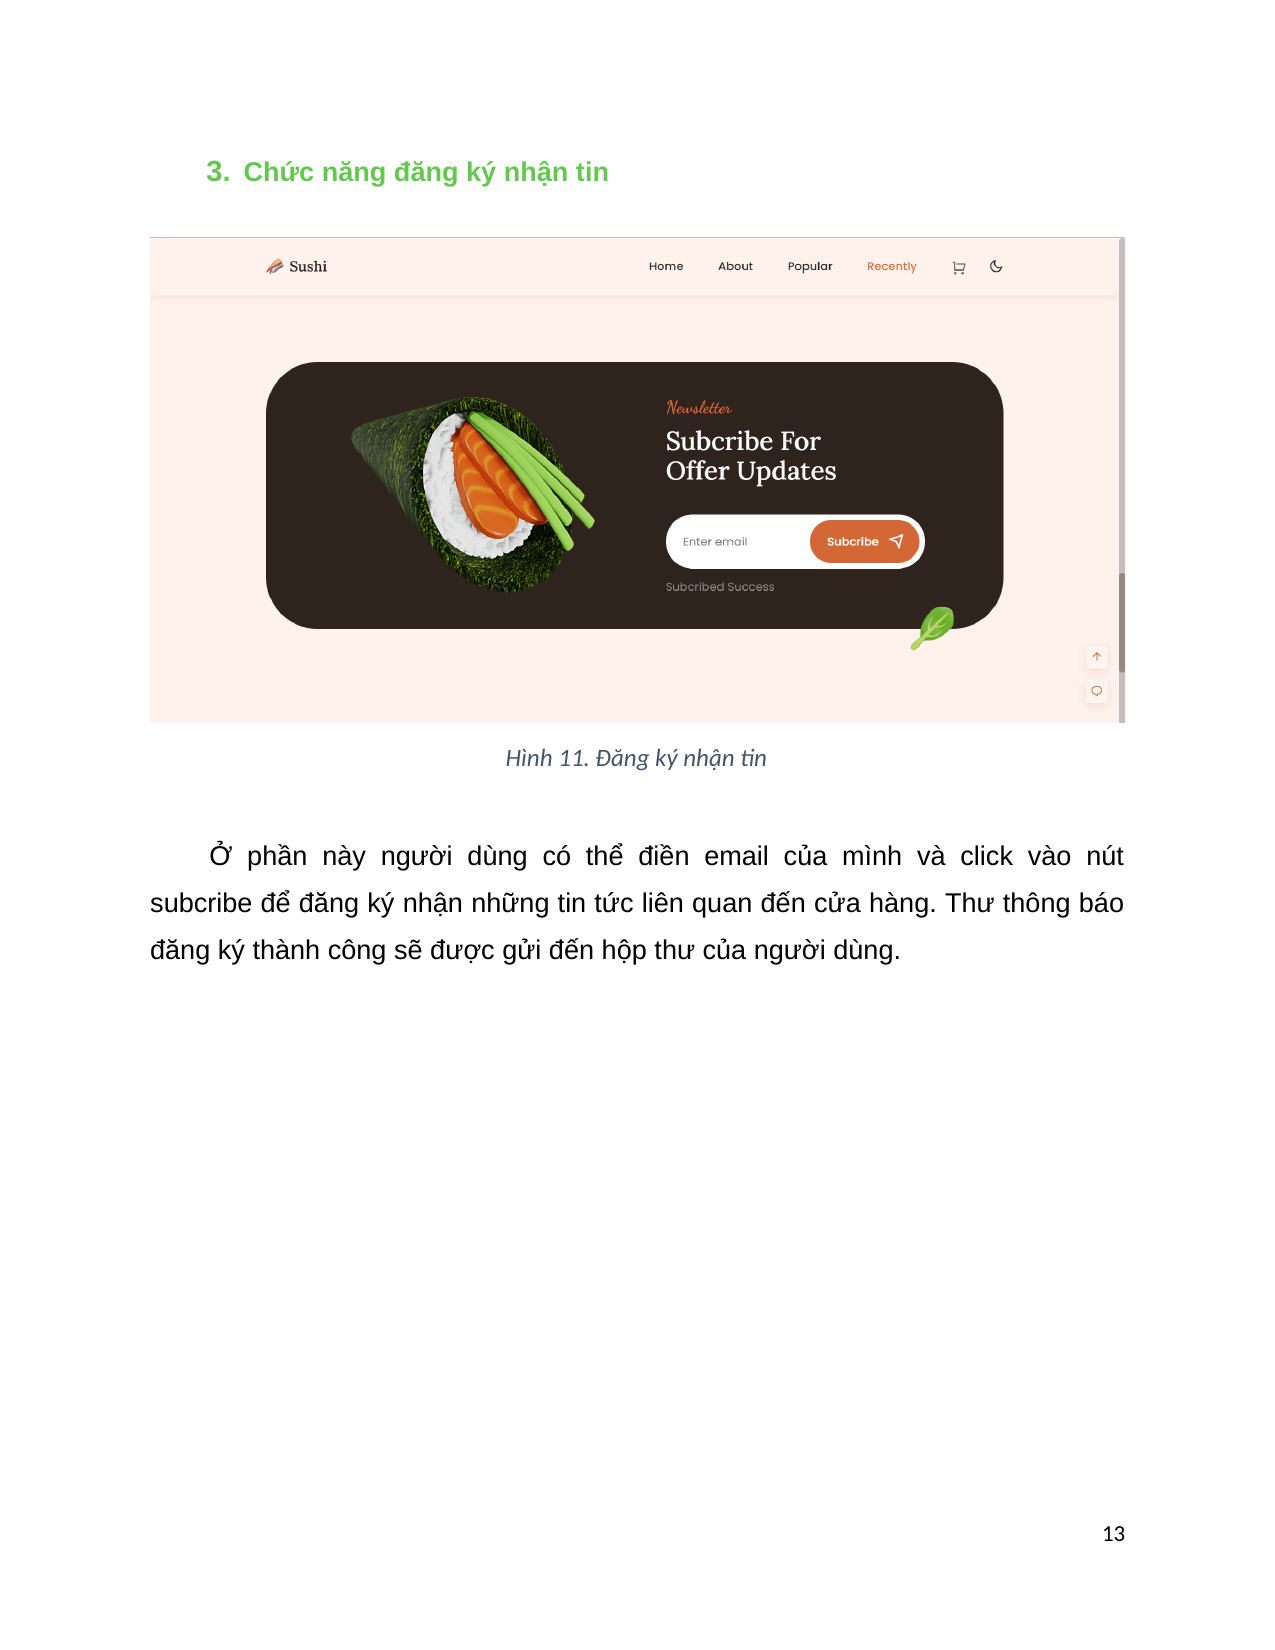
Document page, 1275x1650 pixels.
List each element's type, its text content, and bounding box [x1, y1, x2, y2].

text Hình 11. Đăng ký nhận tin [150, 742, 1125, 772]
text Ở phần này người dùng có thể điền email của mình và click vào nút subcribe để đăng ký nhận những tin tức liên quan đến cửa hàng. Thư thông báo đăng ký thành công sẽ được gửi đến hộp thư của người dùng. [150, 840, 1125, 965]
subtitle Chức năng đăng ký nhận tin [206, 154, 1125, 188]
picture [150, 237, 1125, 723]
